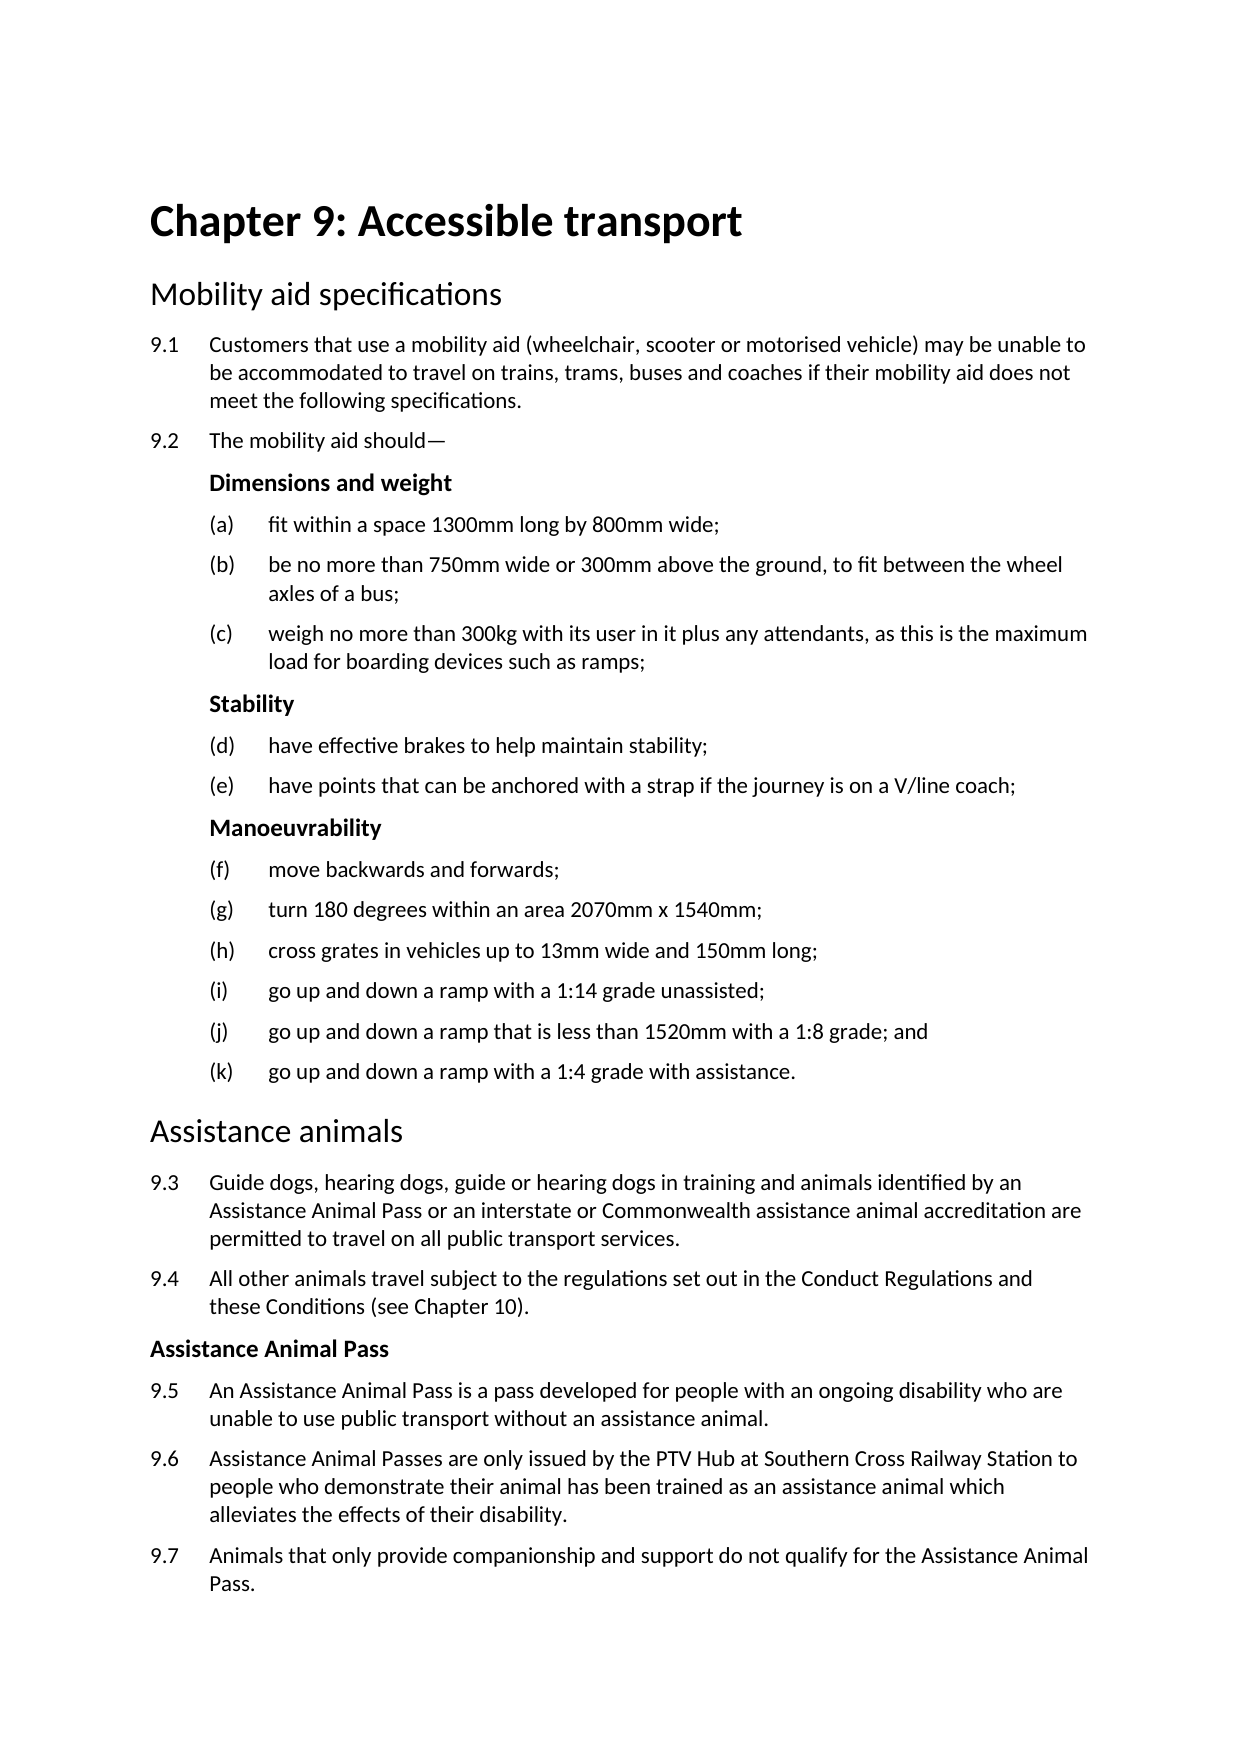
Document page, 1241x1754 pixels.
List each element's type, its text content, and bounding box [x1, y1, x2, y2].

list Customers that use a mobility aid (wheelchair, scooter or motorised vehicle) may be unable to be accommodated to travel on trains, trams, buses and coaches if their mobility aid does not meet the following specifications. [150, 330, 1090, 414]
list cross grates in vehicles up to 13mm wide and 150mm long; [209, 936, 1090, 964]
list go up and down a ramp with a 1:14 grade unassisted; [209, 976, 1090, 1004]
list have effective brakes to help maintain stability; [209, 731, 1090, 759]
list fit within a space 1300mm long by 800mm wide; [209, 510, 1090, 538]
subtitle Dimensions and weight [150, 467, 1090, 498]
list go up and down a ramp with a 1:4 grade with assistance. [209, 1057, 1090, 1085]
list weigh no more than 300kg with its user in it plus any attendants, as this is the maximum load for boarding devices such as ramps; [209, 619, 1090, 675]
subtitle Manoeuvrability [150, 812, 1090, 842]
list be no more than 750mm wide or 300mm above the ground, to fit between the wheel axles of a bus; [209, 551, 1090, 607]
list The mobility aid should— [150, 427, 1090, 454]
subtitle Chapter 9: Accessible transport [150, 192, 1090, 248]
subtitle Mobility aid specifications [150, 273, 1090, 313]
list Animals that only provide companionship and support do not qualify for the Assistance Animal Pass. [150, 1541, 1090, 1597]
subtitle Assistance Animal Pass [150, 1333, 1090, 1363]
list turn 180 degrees within an area 2070mm x 1540mm; [209, 895, 1090, 923]
subtitle Assistance animals [150, 1110, 1090, 1151]
list have points that can be anchored with a strap if the journey is on a V/line coach; [209, 771, 1090, 799]
list Guide dogs, hearing dogs, guide or hearing dogs in training and animals identified by an Assistance Animal Pass or an interstate or Commonwealth assistance animal accreditation are permitted to travel on all public transport services. [150, 1168, 1090, 1252]
list go up and down a ramp that is less than 1520mm with a 1:8 grade; and [209, 1017, 1090, 1045]
list move backwards and forwards; [209, 855, 1090, 883]
list Assistance Animal Passes are only issued by the PTV Hub at Southern Cross Railway Station to people who demonstrate their animal has been trained as an assistance animal which alleviates the effects of their disability. [150, 1444, 1090, 1528]
list All other animals travel subject to the regulations set out in the Conduct Regulations and these Conditions (see Chapter 10). [150, 1264, 1090, 1320]
list An Assistance Animal Pass is a pass developed for people with an ongoing disability who are unable to use public transport without an assistance animal. [150, 1376, 1090, 1432]
subtitle Stability [150, 688, 1090, 718]
